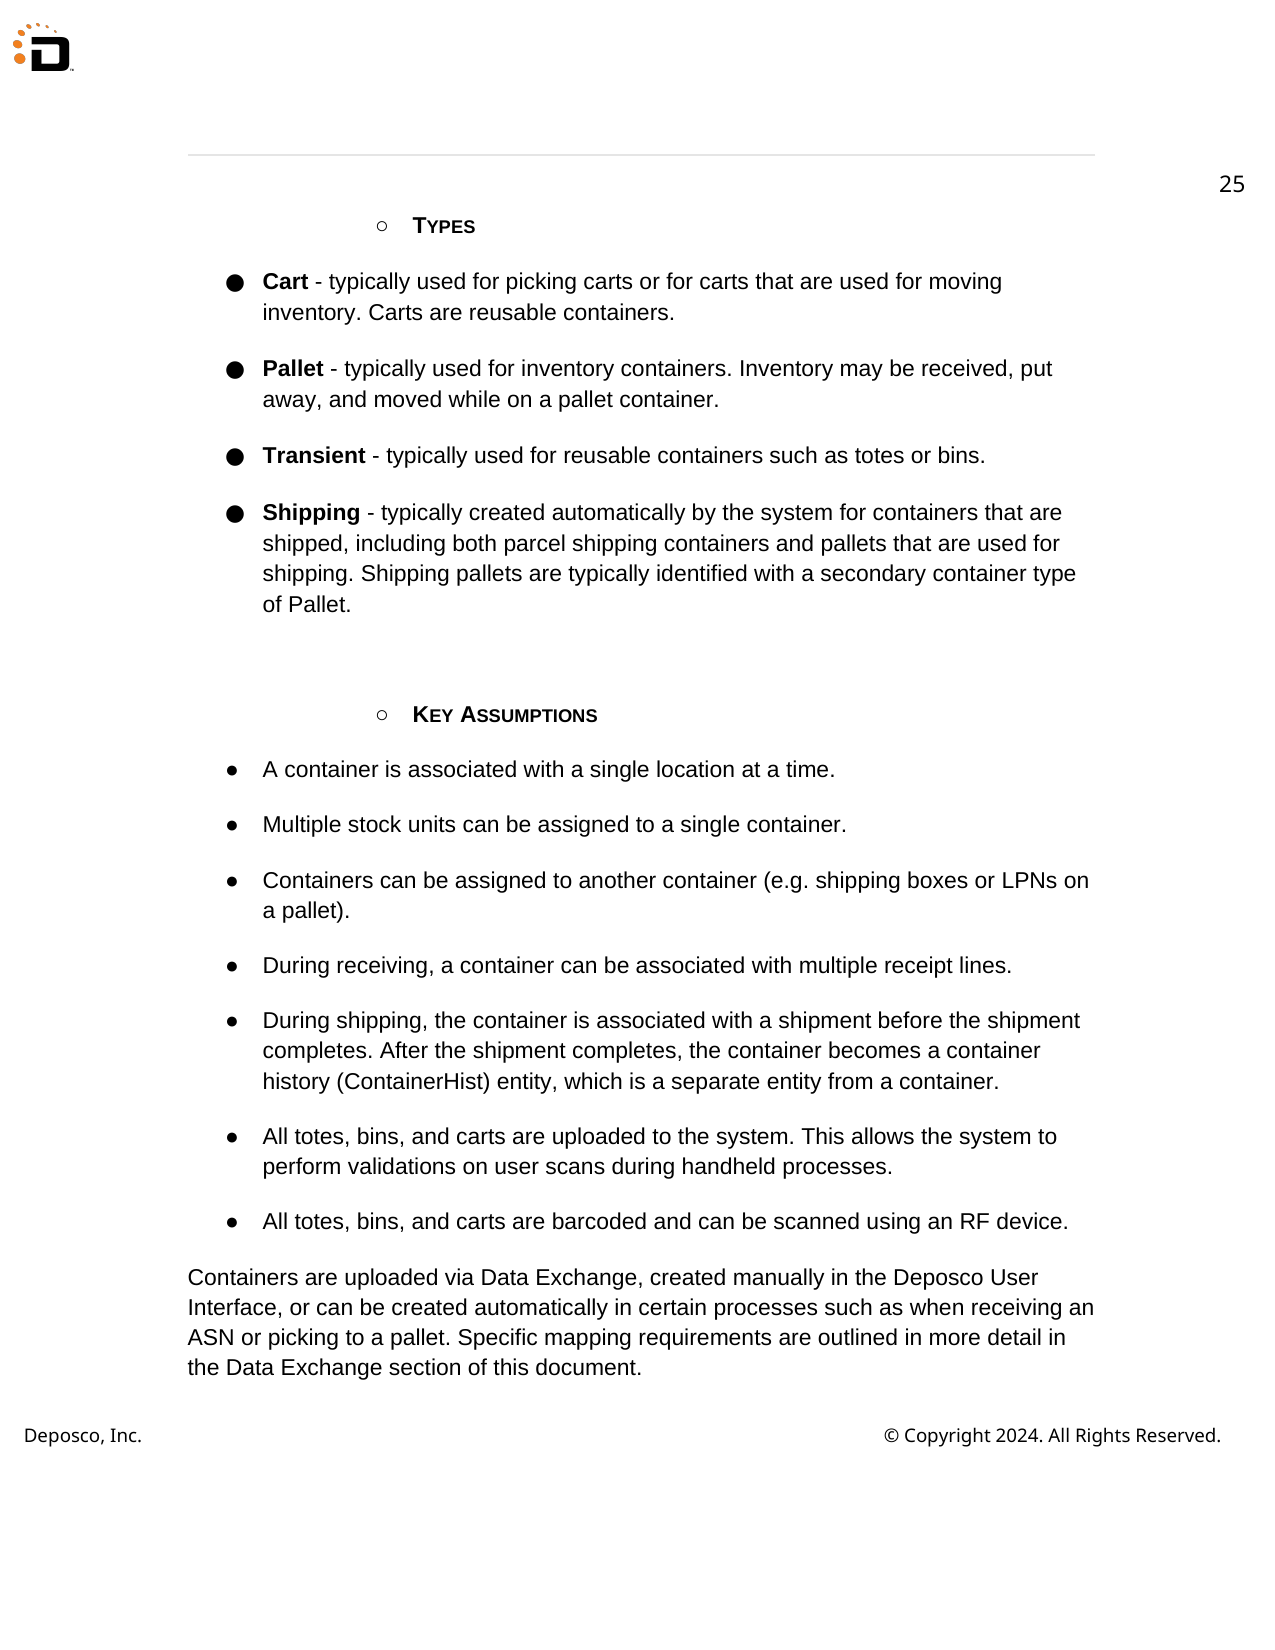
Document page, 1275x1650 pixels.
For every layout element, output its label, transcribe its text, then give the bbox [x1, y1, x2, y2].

list A container is associated with a single location at a time. [225, 756, 1095, 783]
list During receiving, a container can be associated with multiple receipt lines. [225, 952, 1095, 978]
subtitle Key Assumptions [375, 701, 1095, 727]
list Shipping - typically created automatically by the system for containers that are shipped, including both parcel shipping containers and pallets that are used for shipping. Shipping pallets are typically identified with a secondary container type of Pallet. [225, 498, 1095, 617]
picture [13, 23, 74, 71]
text Containers are uploaded via Data Exchange, created manually in the Deposco User Interface, or can be created automatically in certain processes such as when receiving an ASN or picking to a pallet. Specific mapping requirements are outlined in more detail in the Data Exchange section of this document. [187, 1263, 1095, 1381]
list Transient - typically used for reusable containers such as totes or bins. [225, 441, 1095, 469]
list All totes, bins, and carts are uploaded to the system. This allows the system to perform validations on user scans during handheld processes. [225, 1123, 1095, 1179]
subtitle Types [375, 212, 1095, 238]
list All totes, bins, and carts are barcoded and can be scanned using an RF device. [225, 1208, 1095, 1235]
list During shipping, the container is associated with a shipment before the shipment completes. After the shipment completes, the container becomes a container history (ContainerHist) entity, which is a separate entity from a container. [225, 1007, 1095, 1094]
list Cart - typically used for picking carts or for carts that are used for moving inventory. Carts are reusable containers. [225, 267, 1095, 326]
list Multiple stock units can be assigned to a single container. [225, 811, 1095, 838]
list Containers can be assigned to another container (e.g. shipping boxes or LPNs on a pallet). [225, 867, 1095, 923]
list Pallet - typically used for inventory containers. Inventory may be received, put away, and moved while on a pallet container. [225, 354, 1095, 412]
